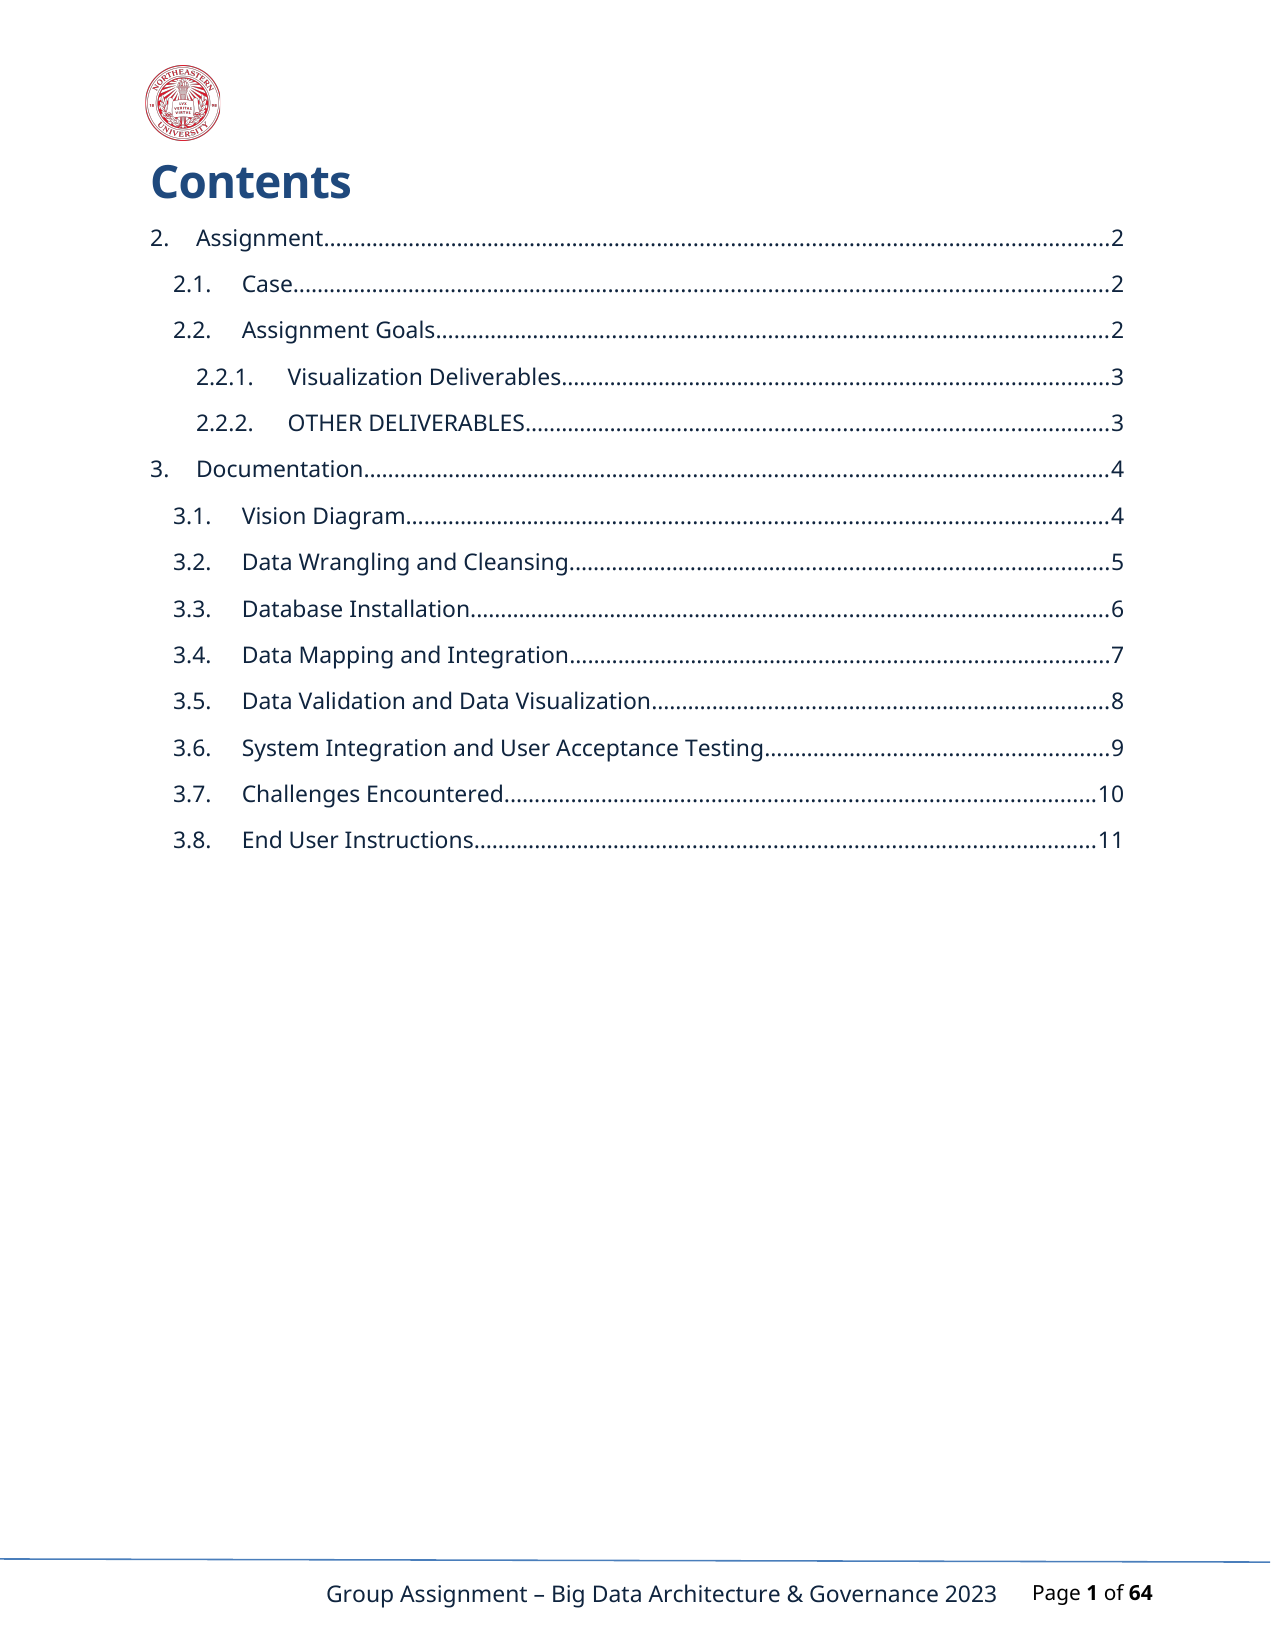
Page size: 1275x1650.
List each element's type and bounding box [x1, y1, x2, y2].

picture [145, 65, 221, 141]
